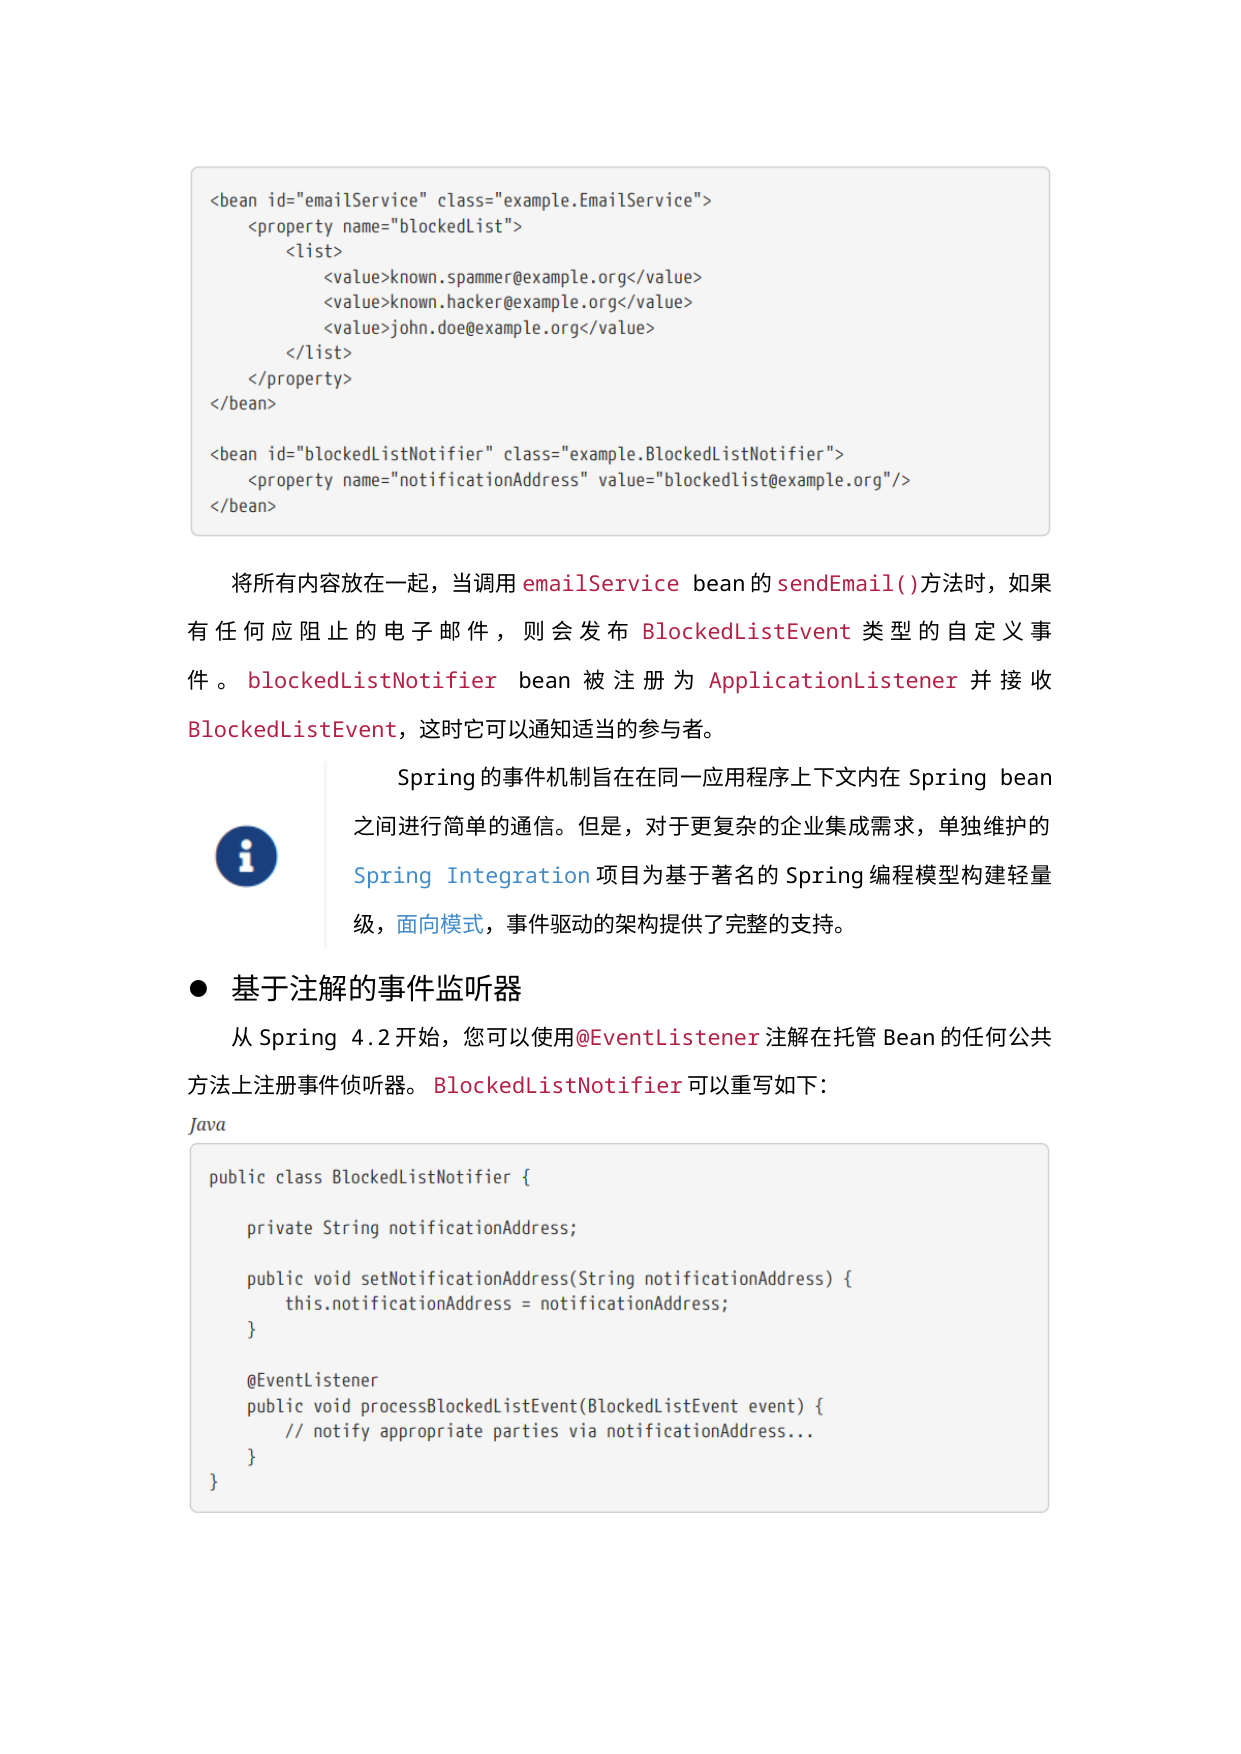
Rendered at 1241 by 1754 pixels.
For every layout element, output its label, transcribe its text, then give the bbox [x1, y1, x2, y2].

text 将所有内容放在一起，当调用emailService bean的sendEmail()方法时，如果有任何应阻止的电子邮件，则会发布BlockedListEvent类型的自定义事件。blockedListNotifier bean被注册为ApplicationListener并接收BlockedListEvent，这时它可以通知适当的参与者。 [187, 565, 1053, 744]
text Spring的事件机制旨在在同一应用程序上下文内在Spring bean之间进行简单的通信。但是，对于更复杂的企业集成需求，单独维护的Spring Integration项目为基于著名的Spring编程模型构建轻量级，面向模式，事件驱动的架构提供了完整的支持。 [187, 760, 1053, 939]
text 从Spring 4.2开始，您可以使用@EventListener注解在托管Bean的任何公共方法上注册事件侦听器。 BlockedListNotifier可以重写如下： [187, 1019, 1053, 1101]
picture [187, 1116, 1052, 1517]
picture [196, 761, 335, 949]
picture [187, 162, 1052, 540]
list 基于注解的事件监听器 [187, 954, 1053, 1019]
